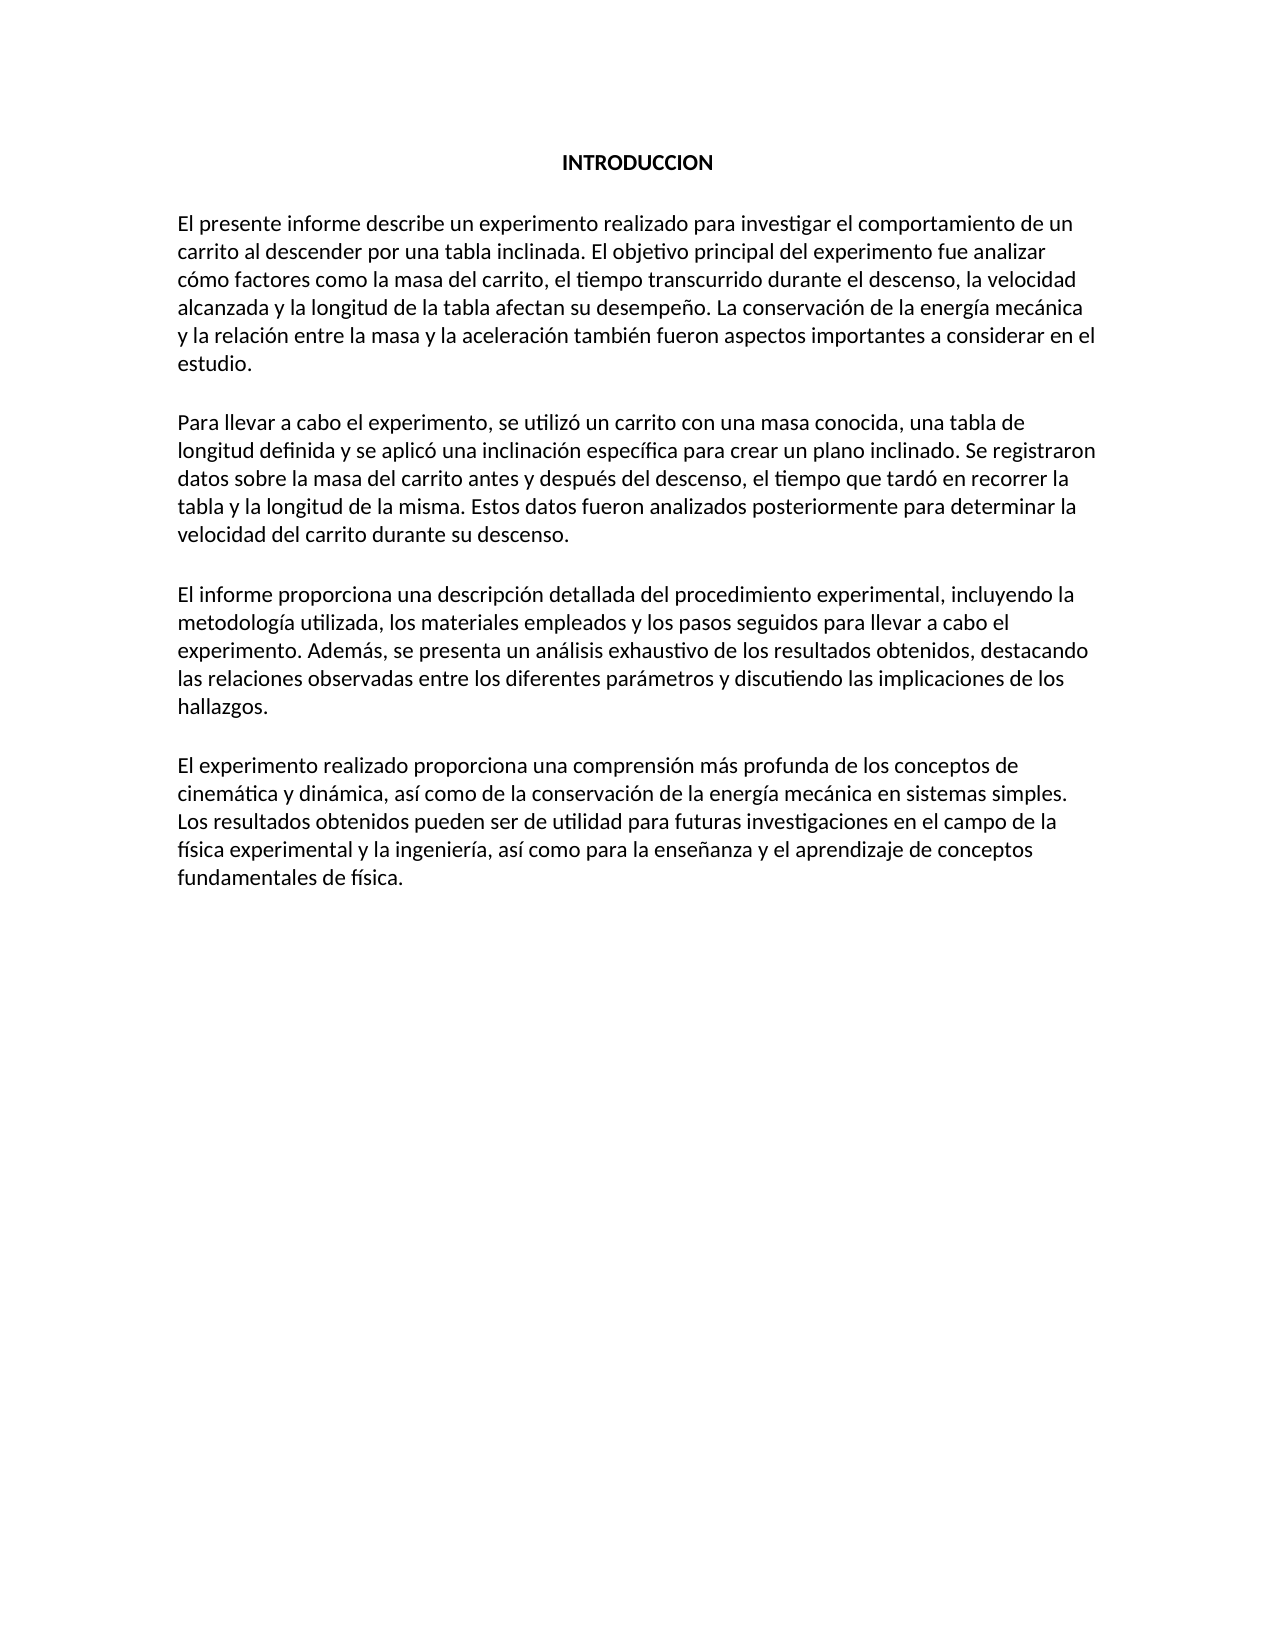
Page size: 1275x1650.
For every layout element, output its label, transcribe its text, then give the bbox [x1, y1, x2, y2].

text Para llevar a cabo el experimento, se utilizó un carrito con una masa conocida, una tabla de longitud definida y se aplicó una inclinación específica para crear un plano inclinado. Se registraron datos sobre la masa del carrito antes y después del descenso, el tiempo que tardó en recorrer la tabla y la longitud de la misma. Estos datos fueron analizados posteriormente para determinar la velocidad del carrito durante su descenso. [177, 408, 1098, 548]
text El informe proporciona una descripción detallada del procedimiento experimental, incluyendo la metodología utilizada, los materiales empleados y los pasos seguidos para llevar a cabo el experimento. Además, se presenta un análisis exhaustivo de los resultados obtenidos, destacando las relaciones observadas entre los diferentes parámetros y discutiendo las implicaciones de los hallazgos. [177, 580, 1098, 720]
text INTRODUCCION [177, 148, 1098, 176]
text El presente informe describe un experimento realizado para investigar el comportamiento de un carrito al descender por una tabla inclinada. El objetivo principal del experimento fue analizar cómo factores como la masa del carrito, el tiempo transcurrido durante el descenso, la velocidad alcanzada y la longitud de la tabla afectan su desempeño. La conservación de la energía mecánica y la relación entre la masa y la aceleración también fueron aspectos importantes a considerar en el estudio. [177, 209, 1098, 377]
text El experimento realizado proporciona una comprensión más profunda de los conceptos de cinemática y dinámica, así como de la conservación de la energía mecánica en sistemas simples. Los resultados obtenidos pueden ser de utilidad para futuras investigaciones en el campo de la física experimental y la ingeniería, así como para la enseñanza y el aprendizaje de conceptos fundamentales de física. [177, 751, 1098, 891]
